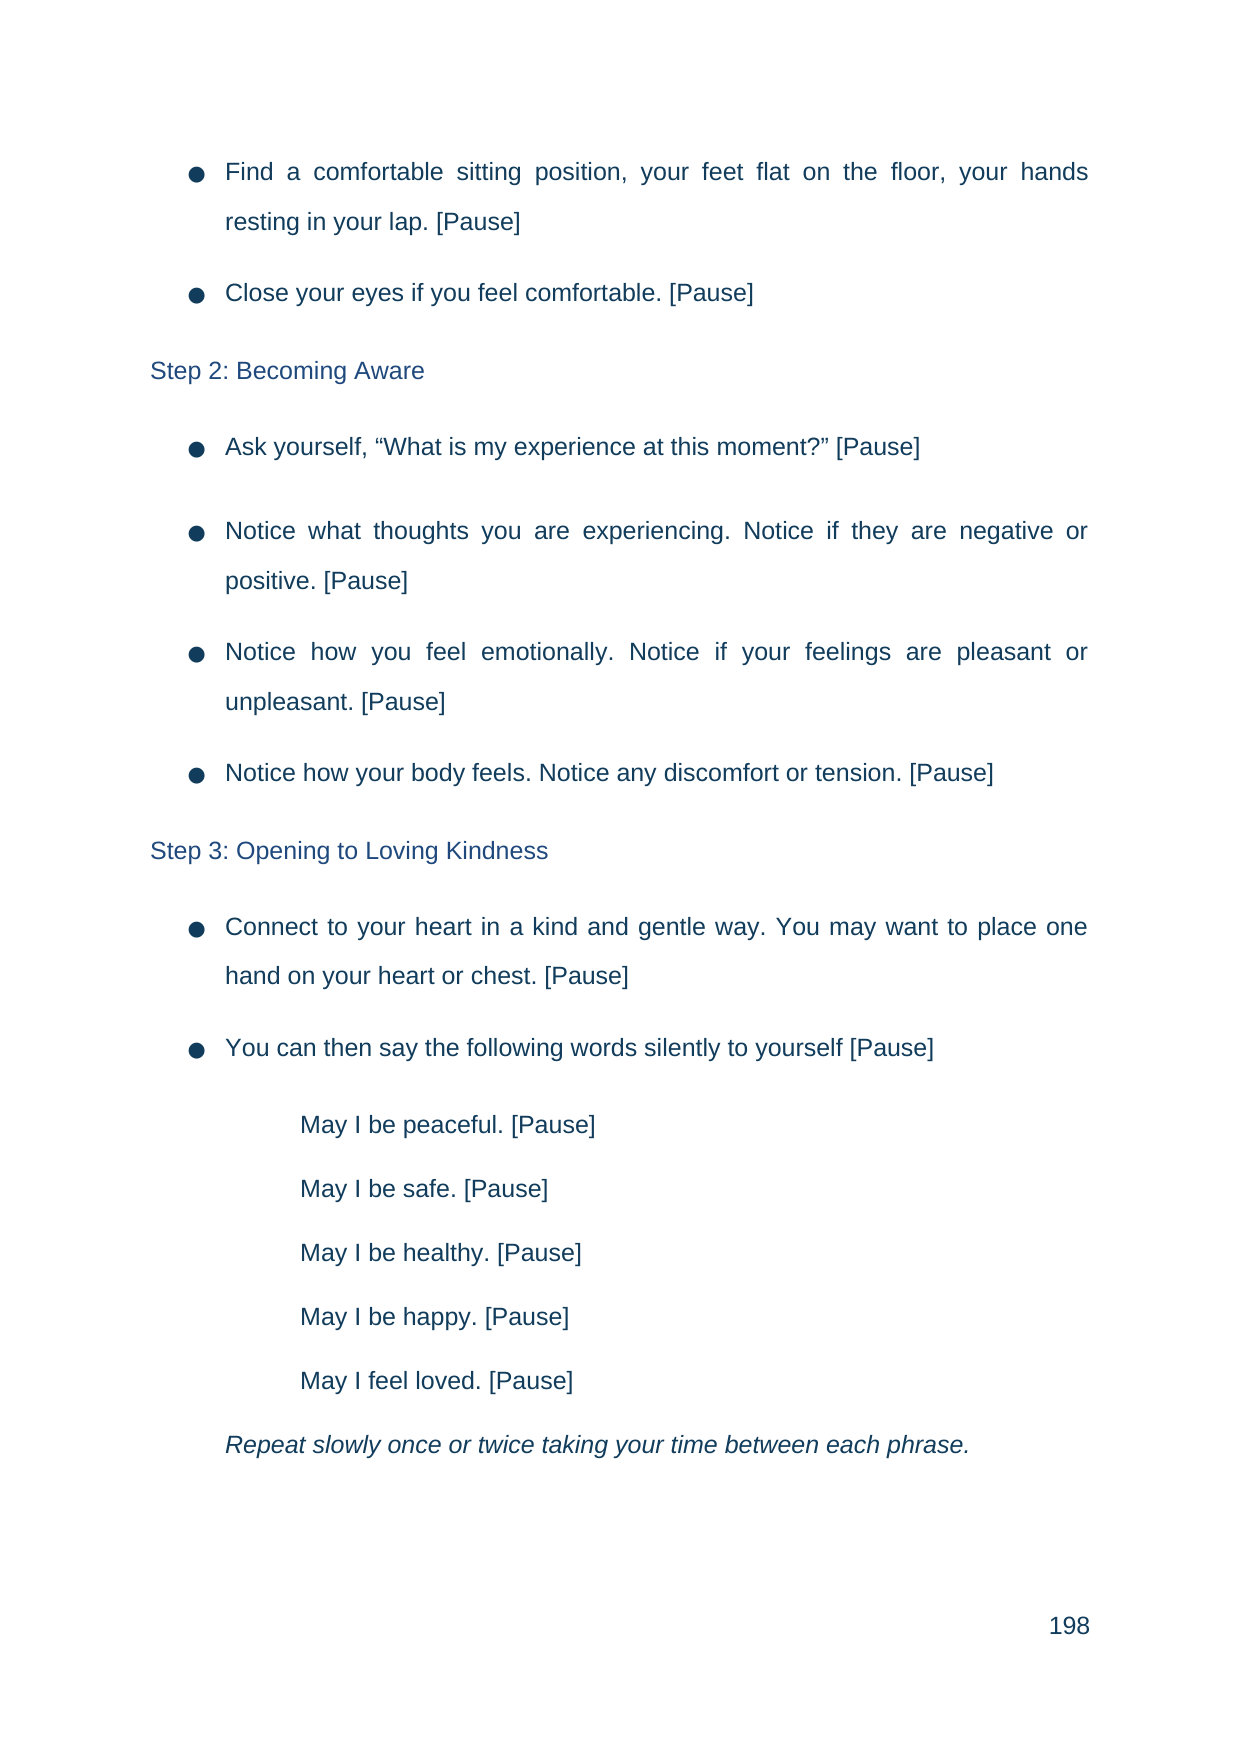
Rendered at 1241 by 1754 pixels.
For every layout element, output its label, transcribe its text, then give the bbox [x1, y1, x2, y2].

text May I feel loved. [Pause] [225, 1366, 1090, 1394]
list Find a comfortable sitting position, your feet flat on the floor, your hands resting in your lap. [Pause] [187, 150, 1090, 236]
list Notice how your body feels. Notice any discomfort or tension. [Pause] [187, 751, 1090, 794]
list Notice what thoughts you are experiencing. Notice if they are negative or positive. [Pause] [187, 509, 1090, 595]
list Connect to your heart in a kind and gentle way. You may want to place one hand on your heart or chest. [Pause] [187, 904, 1090, 990]
text Repeat slowly once or twice taking your time between each phrase. [225, 1430, 1090, 1458]
subtitle Step 3: Opening to Loving Kindness [150, 836, 1090, 865]
text May I be healthy. [Pause] [225, 1238, 1090, 1267]
text May I be peaceful. [Pause] [225, 1110, 1090, 1139]
list Notice how you feel emotionally. Notice if your feelings are pleasant or unpleasant. [Pause] [187, 630, 1090, 716]
text May I be happy. [Pause] [225, 1302, 1090, 1331]
list Ask yourself, “What is my experience at this moment?” [Pause] [187, 424, 1090, 467]
text May I be safe. [Pause] [225, 1174, 1090, 1203]
subtitle Step 2: Becoming Aware [150, 356, 1090, 385]
list Close your eyes if you feel comfortable. [Pause] [187, 271, 1090, 314]
list You can then say the following words silently to yourself [Pause] [187, 1025, 1090, 1068]
